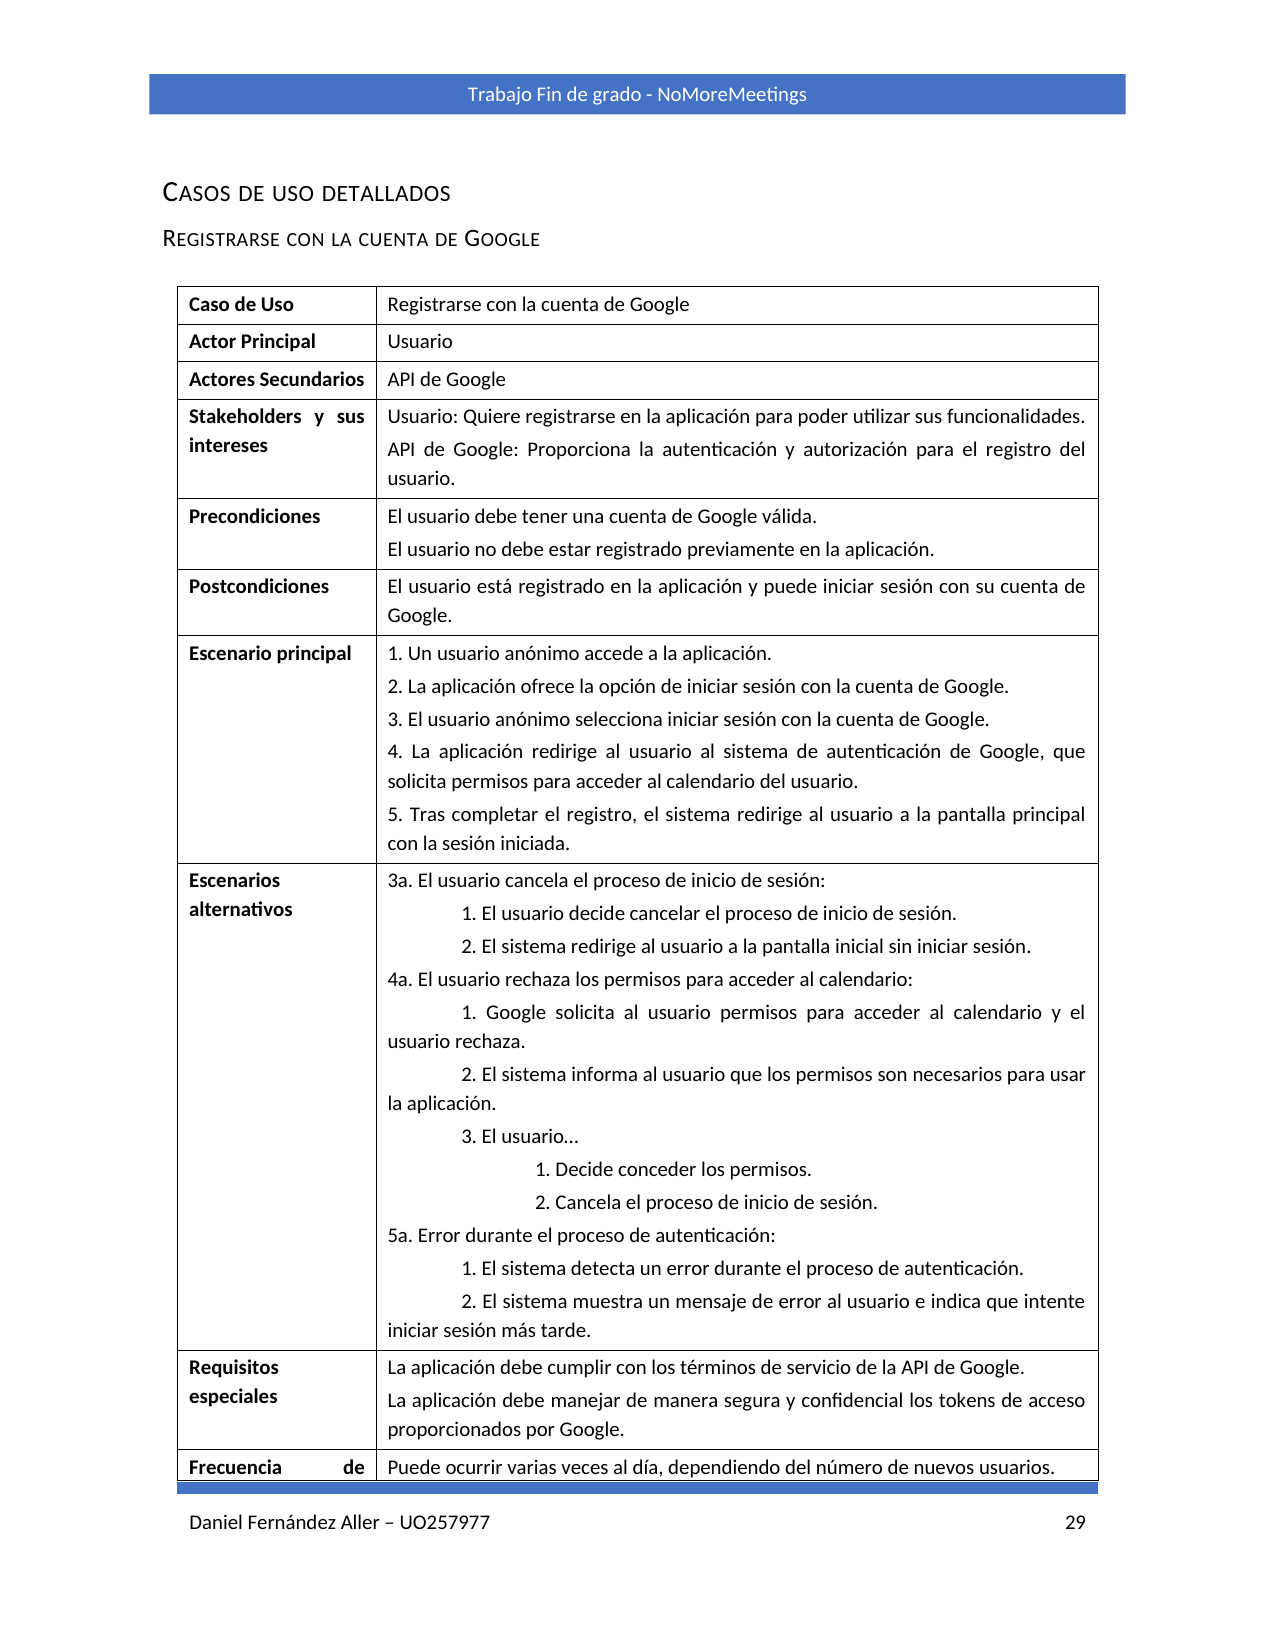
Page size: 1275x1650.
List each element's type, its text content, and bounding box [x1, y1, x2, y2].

table_cell Precondiciones [178, 499, 376, 568]
table_header Caso de Uso [178, 287, 376, 323]
subtitle Casos de uso detallados [162, 173, 1098, 208]
table_cell La aplicación debe cumplir con los términos de servicio de la API de Google. La aplicación debe manejar de manera segura y confidencial los tokens de acceso proporcionados por Google. [377, 1351, 1098, 1449]
table_header Registrarse con la cuenta de Google [377, 287, 1098, 323]
table_cell API de Google [377, 362, 1098, 398]
table_cell Actores Secundarios [178, 362, 376, 398]
table_cell El usuario debe tener una cuenta de Google válida. El usuario no debe estar registrado previamente en la aplicación. [377, 499, 1098, 568]
table_cell Stakeholders y sus intereses [178, 400, 376, 498]
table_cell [377, 1450, 1098, 1479]
table_cell Requisitos especiales [178, 1351, 376, 1449]
table_cell 3a. El usuario cancela el proceso de inicio de sesión: 1. El usuario decide cancelar el proceso de inicio de sesión. 2. El sistema redirige al usuario a la pantalla inicial sin iniciar sesión. 4a. El usuario rechaza los permisos para acceder al calendario: 1. Google solicita al usuario permisos para acceder al calendario y el usuario rechaza. 2. El sistema informa al usuario que los permisos son necesarios para usar la aplicación. 3. El usuario… 1. Decide conceder los permisos. 2. Cancela el proceso de inicio de sesión. 5a. Error durante el proceso de autenticación: 1. El sistema detecta un error durante el proceso de autenticación. 2. El sistema muestra un mensaje de error al usuario e indica que intente iniciar sesión más tarde. [377, 864, 1098, 1350]
table_cell El usuario está registrado en la aplicación y puede iniciar sesión con su cuenta de Google. [377, 570, 1098, 635]
table_cell 1. Un usuario anónimo accede a la aplicación. 2. La aplicación ofrece la opción de iniciar sesión con la cuenta de Google. 3. El usuario anónimo selecciona iniciar sesión con la cuenta de Google. 4. La aplicación redirige al usuario al sistema de autenticación de Google, que solicita permisos para acceder al calendario del usuario. 5. Tras completar el registro, el sistema redirige al usuario a la pantalla principal con la sesión iniciada. [377, 636, 1098, 863]
table_cell Actor Principal [178, 325, 376, 361]
table_cell Usuario [377, 325, 1098, 361]
table_cell Escenarios alternativos [178, 864, 376, 1350]
table_cell Usuario: Quiere registrarse en la aplicación para poder utilizar sus funcionalidades. API de Google: Proporciona la autenticación y autorización para el registro del usuario. [377, 400, 1098, 498]
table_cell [178, 1450, 376, 1479]
table_cell Postcondiciones [178, 570, 376, 635]
table_cell Escenario principal [178, 636, 376, 863]
subtitle Registrarse con la cuenta de Google [162, 222, 1098, 252]
